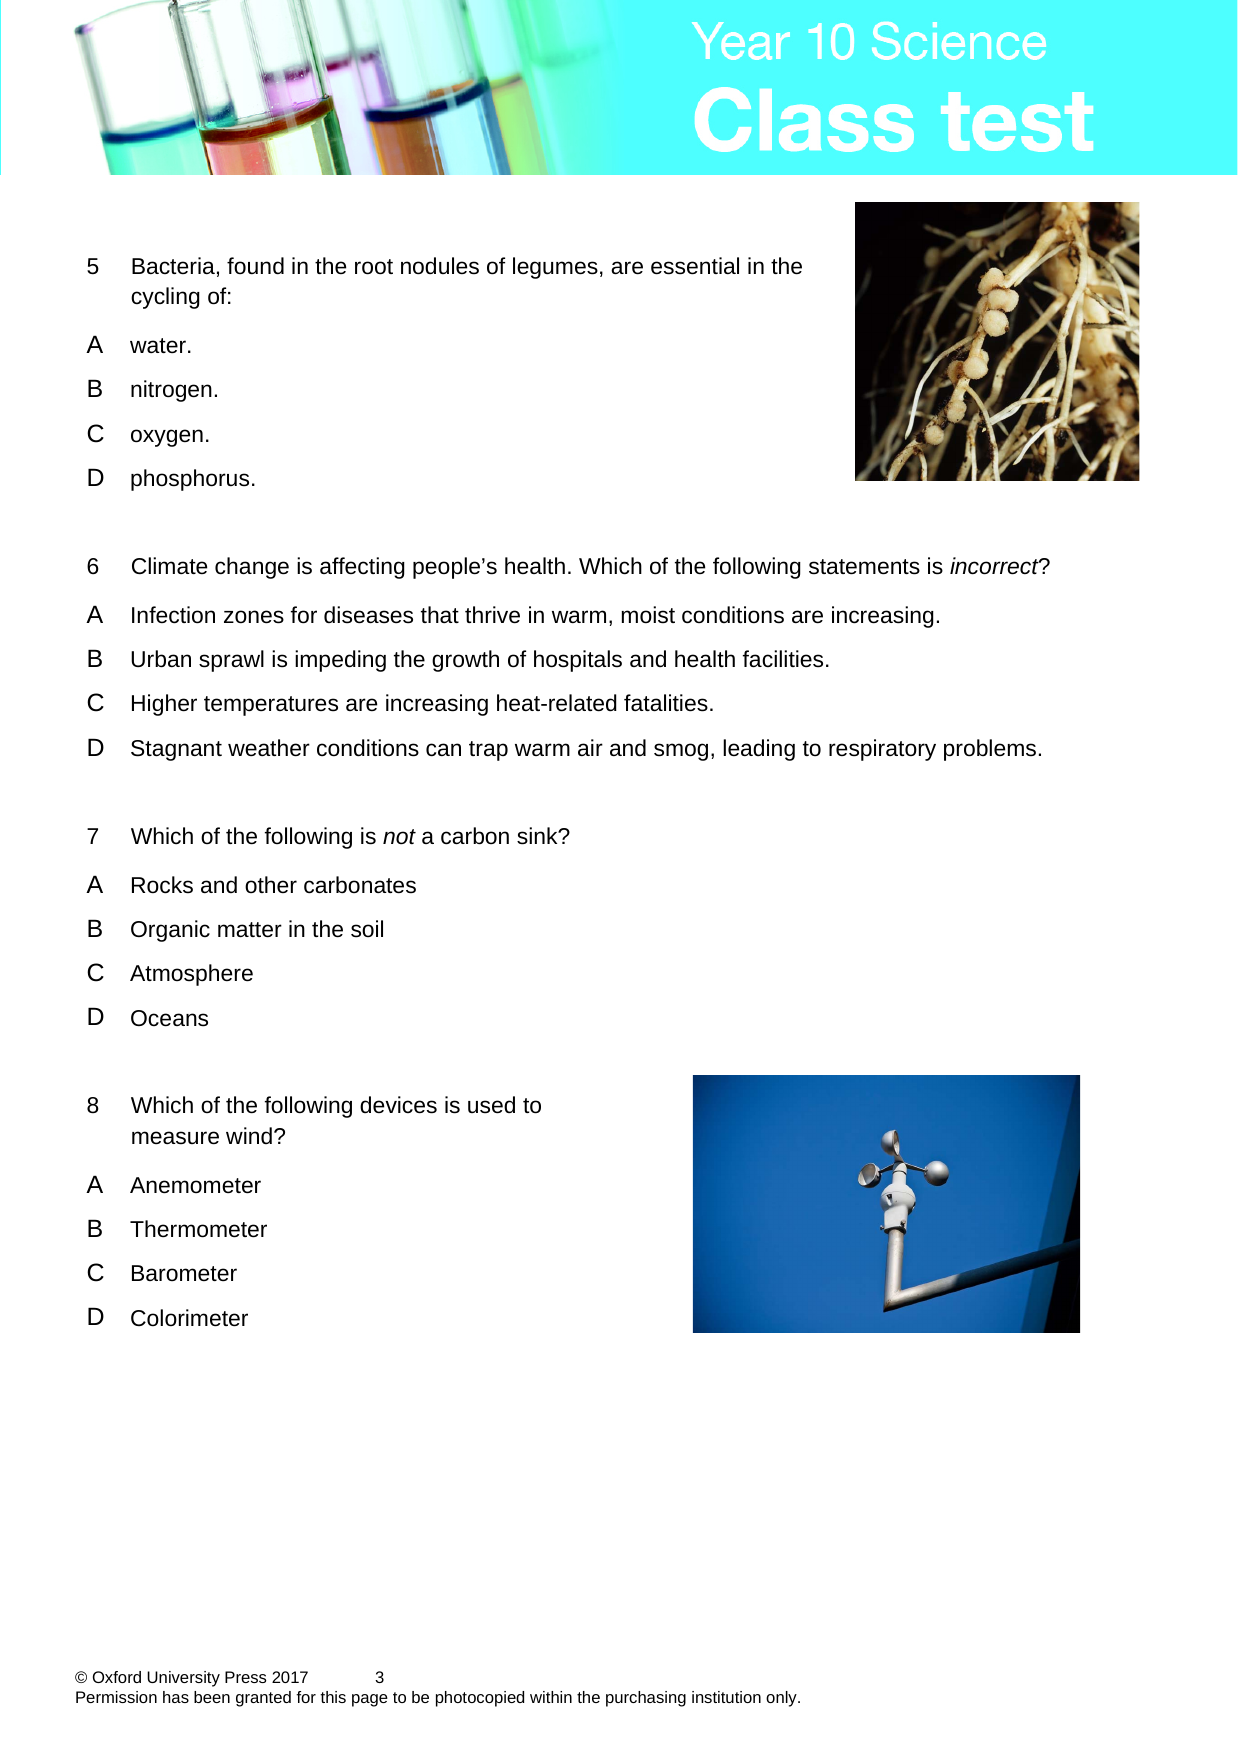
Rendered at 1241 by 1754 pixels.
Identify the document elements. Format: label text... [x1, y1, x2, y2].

table_header [827, 203, 1168, 503]
table_cell oxygen. [119, 414, 827, 459]
table_cell B [75, 1210, 119, 1254]
table_cell B [75, 640, 119, 684]
table_cell C [75, 414, 119, 459]
table_cell Anemometer [119, 1165, 605, 1210]
table_cell A [75, 865, 119, 910]
table_cell Thermometer [119, 1210, 605, 1254]
table_cell Rocks and other carbonates [119, 865, 1168, 910]
table_cell Higher temperatures are increasing heat-related fatalities. [119, 684, 1168, 728]
table_cell Barometer [119, 1254, 605, 1298]
picture [855, 202, 1140, 481]
table_cell nitrogen. [119, 370, 827, 414]
table_cell 8 Which of the following devices is used to measure wind? [75, 1043, 605, 1165]
table_cell C [75, 954, 119, 998]
table_cell D [75, 998, 119, 1042]
table_cell C [75, 684, 119, 728]
table_cell Atmosphere [119, 954, 1168, 998]
table_cell 7 Which of the following is not a carbon sink? [75, 773, 1168, 865]
table_cell D [75, 729, 119, 773]
table_cell Oceans [119, 998, 1168, 1042]
table_cell D [75, 459, 119, 503]
table_cell 6 Climate change is affecting people’s health. Which of the following statements is incorrect? [75, 503, 1168, 596]
table_cell A [75, 596, 119, 640]
table_cell D [75, 1298, 119, 1342]
picture [692, 1075, 1081, 1333]
table_cell Urban sprawl is impeding the growth of hospitals and health facilities. [119, 640, 1168, 684]
table_cell Organic matter in the soil [119, 910, 1168, 954]
table_cell Stagnant weather conditions can trap warm air and smog, leading to respiratory problems. [119, 729, 1168, 773]
table_cell Colorimeter [119, 1298, 605, 1342]
picture [0, 0, 1236, 175]
table_cell A [75, 326, 119, 370]
table_cell C [75, 1254, 119, 1298]
table_cell water. [119, 326, 827, 370]
table_cell [605, 1043, 1168, 1342]
table_cell phosphorus. [119, 459, 827, 503]
table_cell B [75, 370, 119, 414]
table_cell A [75, 1165, 119, 1210]
table_header 5 Bacteria, found in the root nodules of legumes, are essential in the cycling of: [75, 203, 827, 326]
table_cell B [75, 910, 119, 954]
table_cell Infection zones for diseases that thrive in warm, moist conditions are increasing. [119, 596, 1168, 640]
